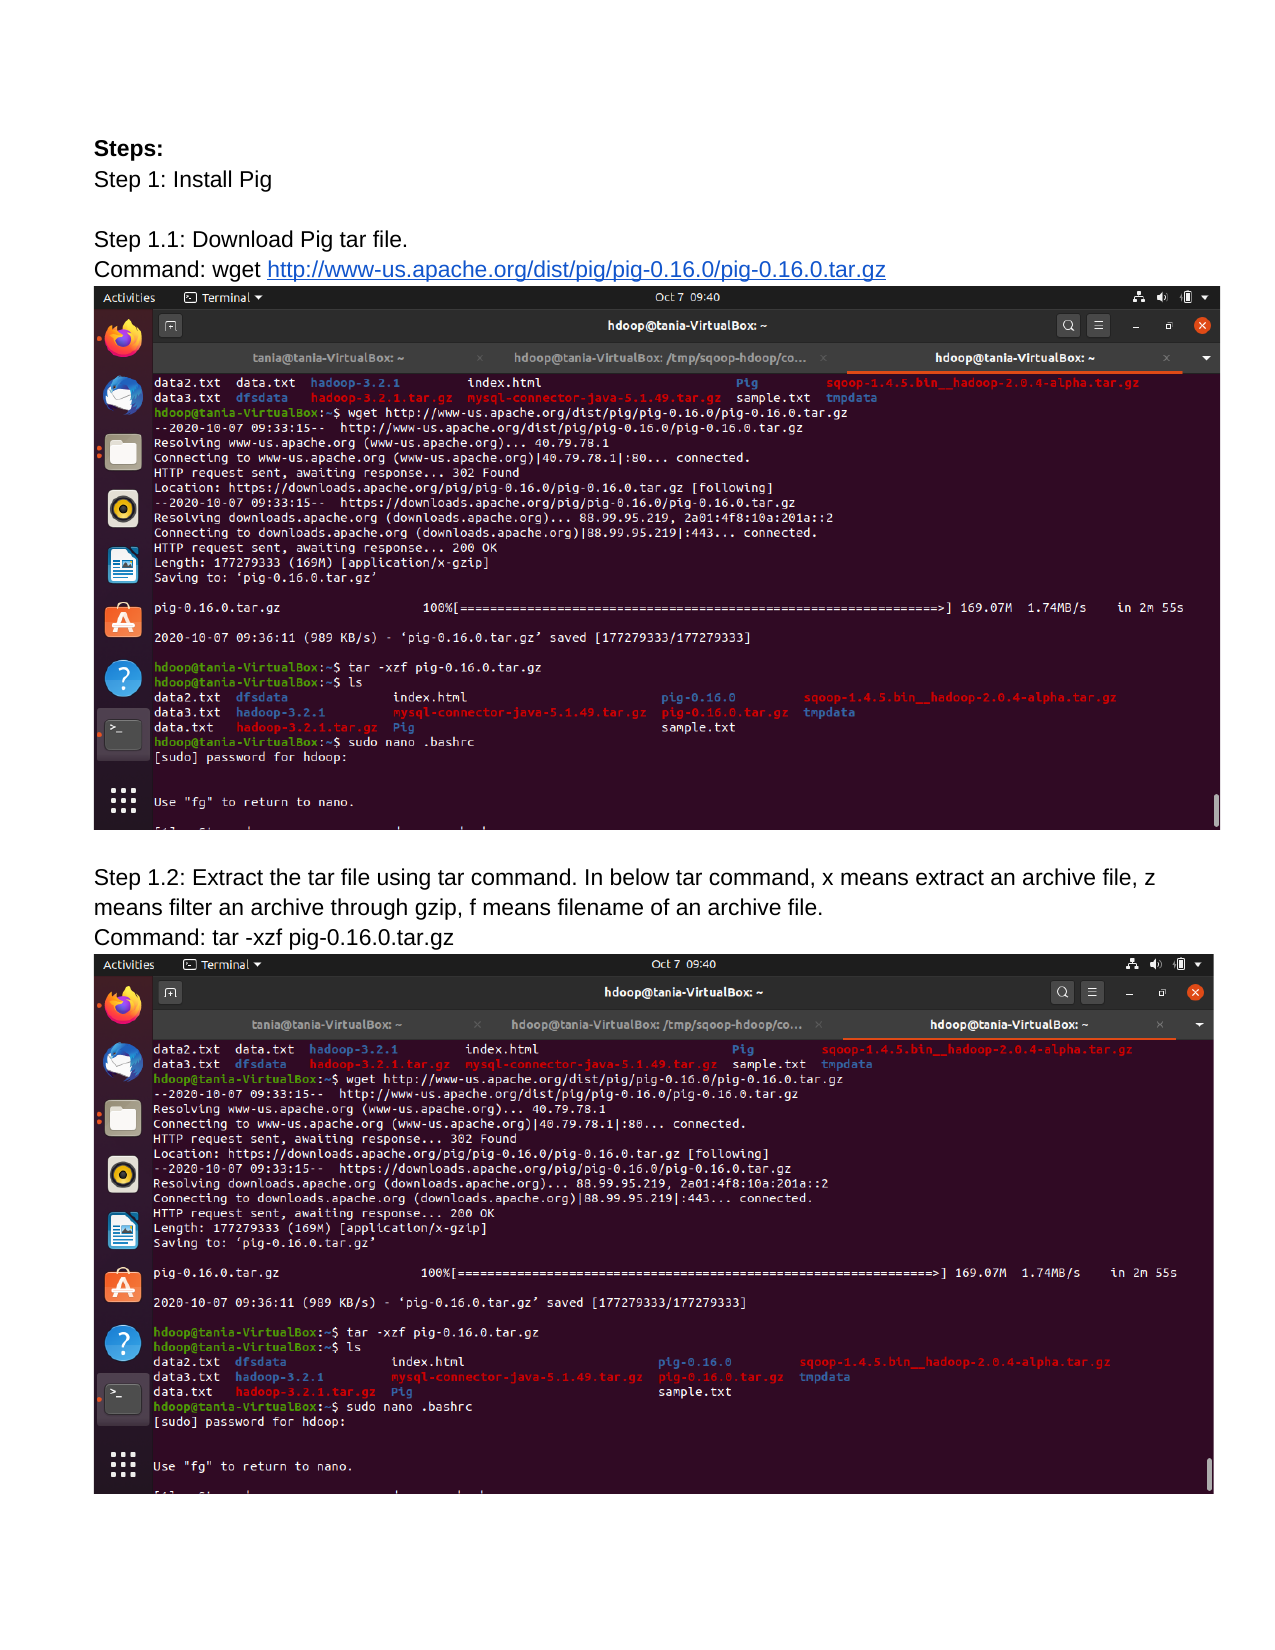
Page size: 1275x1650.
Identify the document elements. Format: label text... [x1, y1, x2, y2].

text Step 1.2: Extract the tar file using tar command. In below tar command, x means extract an archive file, z means filter an archive through gzip, f means filename of an archive file. [94, 863, 1219, 920]
text Steps: [94, 135, 1219, 162]
text Step 1.1: Download Pig tar file. [94, 226, 1219, 252]
text Command: wget http://www-us.apache.org/dist/pig/pig-0.16.0/pig-0.16.0.tar.gz [94, 256, 1219, 283]
text Step 1: Install Pig [94, 166, 1219, 192]
picture [93, 286, 1221, 830]
picture [93, 954, 1214, 1494]
text Command: tar -xzf pig-0.16.0.tar.gz [94, 924, 1219, 950]
